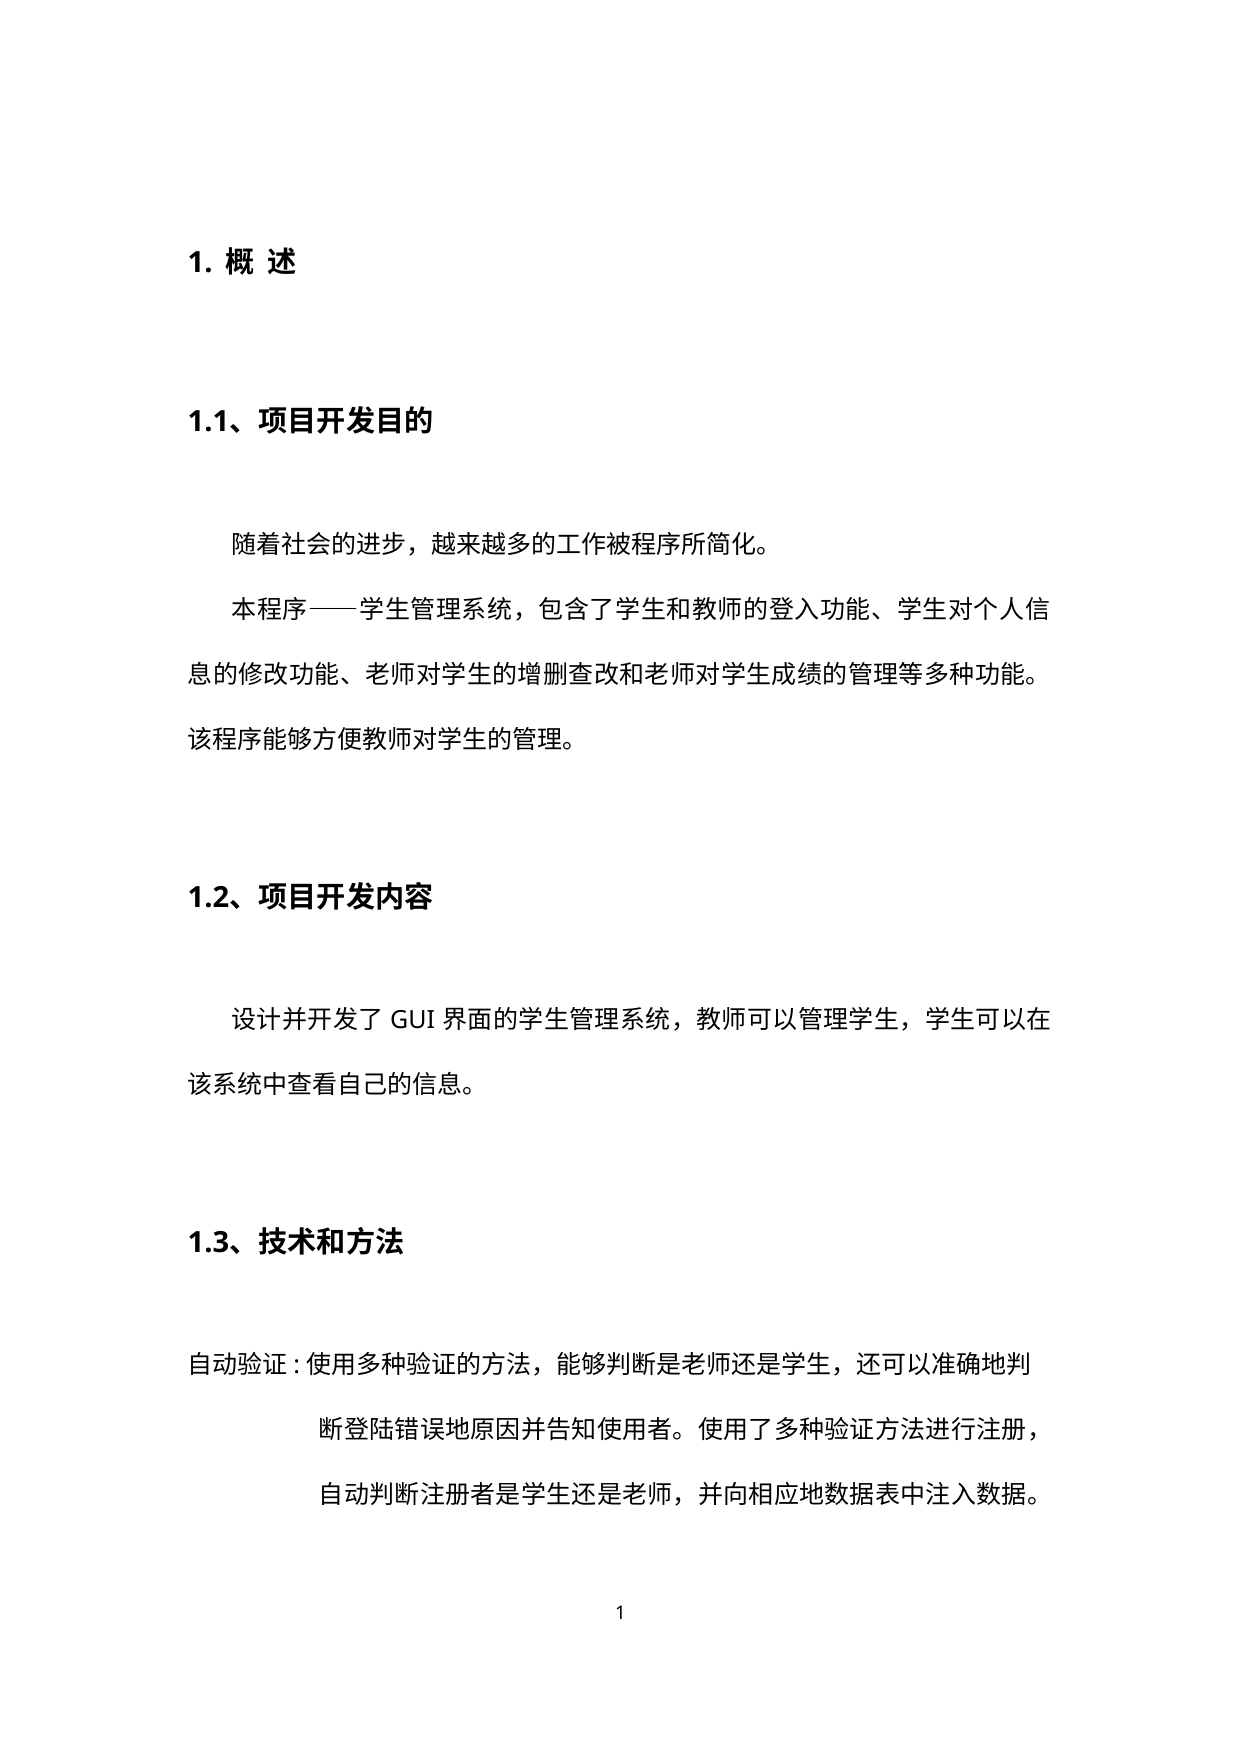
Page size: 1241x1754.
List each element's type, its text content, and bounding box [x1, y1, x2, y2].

text 设计并开发了 GUI 界面的学生管理系统，教师可以管理学生，学生可以在该系统中查看自己的信息。 [187, 985, 1053, 1115]
text 随着社会的进步，越来越多的工作被程序所简化。 [187, 510, 1053, 575]
text 本程序——学生管理系统，包含了学生和教师的登入功能、学生对个人信息的修改功能、老师对学生的增删查改和老师对学生成绩的管理等多种功能。该程序能够方便教师对学生的管理。 [187, 575, 1053, 770]
subtitle 概 述 [187, 228, 1053, 293]
subtitle 1.3、技术和方法 [187, 1207, 1053, 1272]
subtitle 1.2、项目开发内容 [187, 862, 1053, 927]
subtitle 1.1、项目开发目的 [187, 387, 1053, 452]
text 自动验证 : 使用多种验证的方法，能够判断是老师还是学生，还可以准确地判 [187, 1330, 1053, 1395]
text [319, 1395, 1053, 1525]
